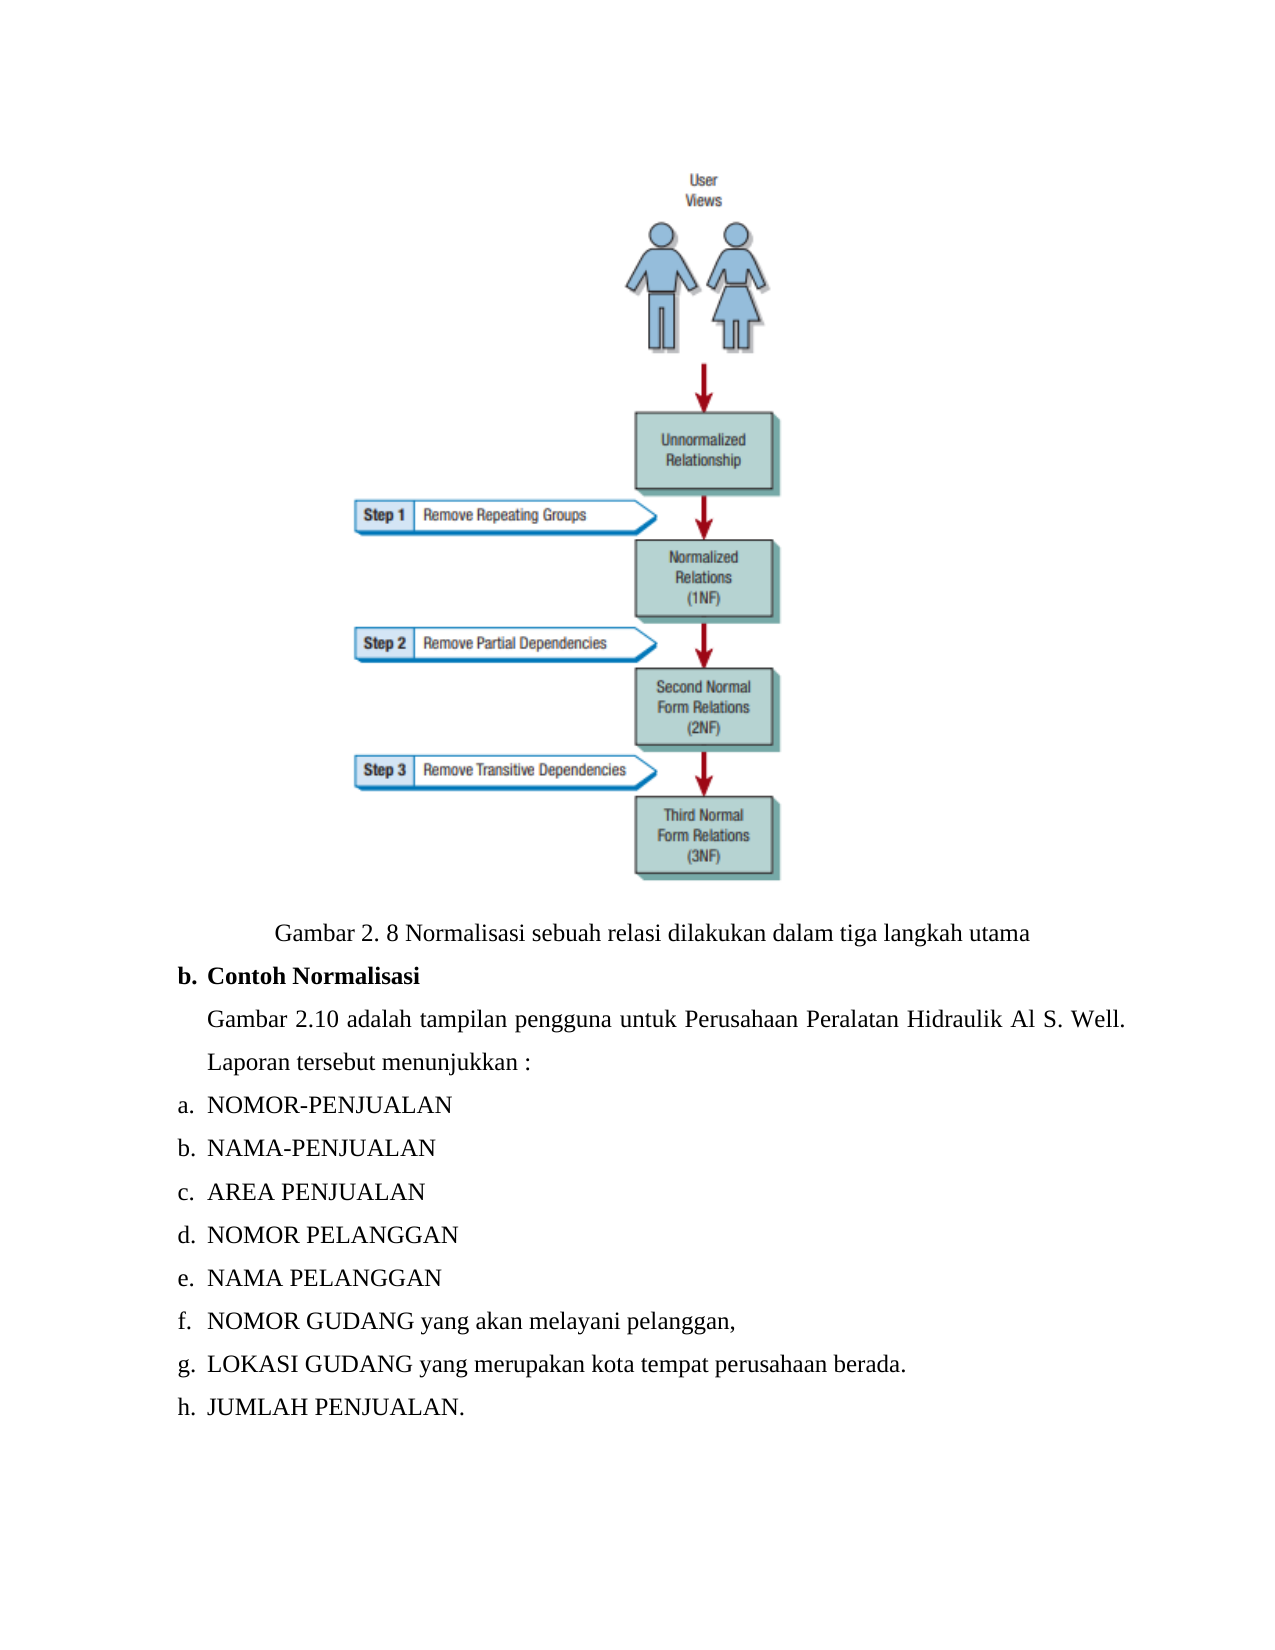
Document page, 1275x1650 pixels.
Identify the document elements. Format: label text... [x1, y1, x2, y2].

list NOMOR PELANGGAN [177, 1220, 1127, 1248]
list NOMOR GUDANG yang akan melayani pelanggan, [177, 1306, 1127, 1335]
list NOMOR-PENJUALAN [177, 1090, 1127, 1119]
picture [287, 147, 1018, 904]
list JUMLAH PENJUALAN. [177, 1392, 1127, 1421]
list AREA PENJUALAN [177, 1177, 1127, 1205]
list NAMA PELANGGAN [177, 1263, 1127, 1292]
list NAMA-PENJUALAN [177, 1133, 1127, 1162]
list Contoh Normalisasi [177, 961, 1127, 990]
text Gambar 2.10 adalah tampilan pengguna untuk Perusahaan Peralatan Hidraulik Al S. Well. Laporan tersebut menunjukkan : [207, 1004, 1127, 1076]
list LOKASI GUDANG yang merupakan kota tempat perusahaan berada. [177, 1349, 1127, 1378]
